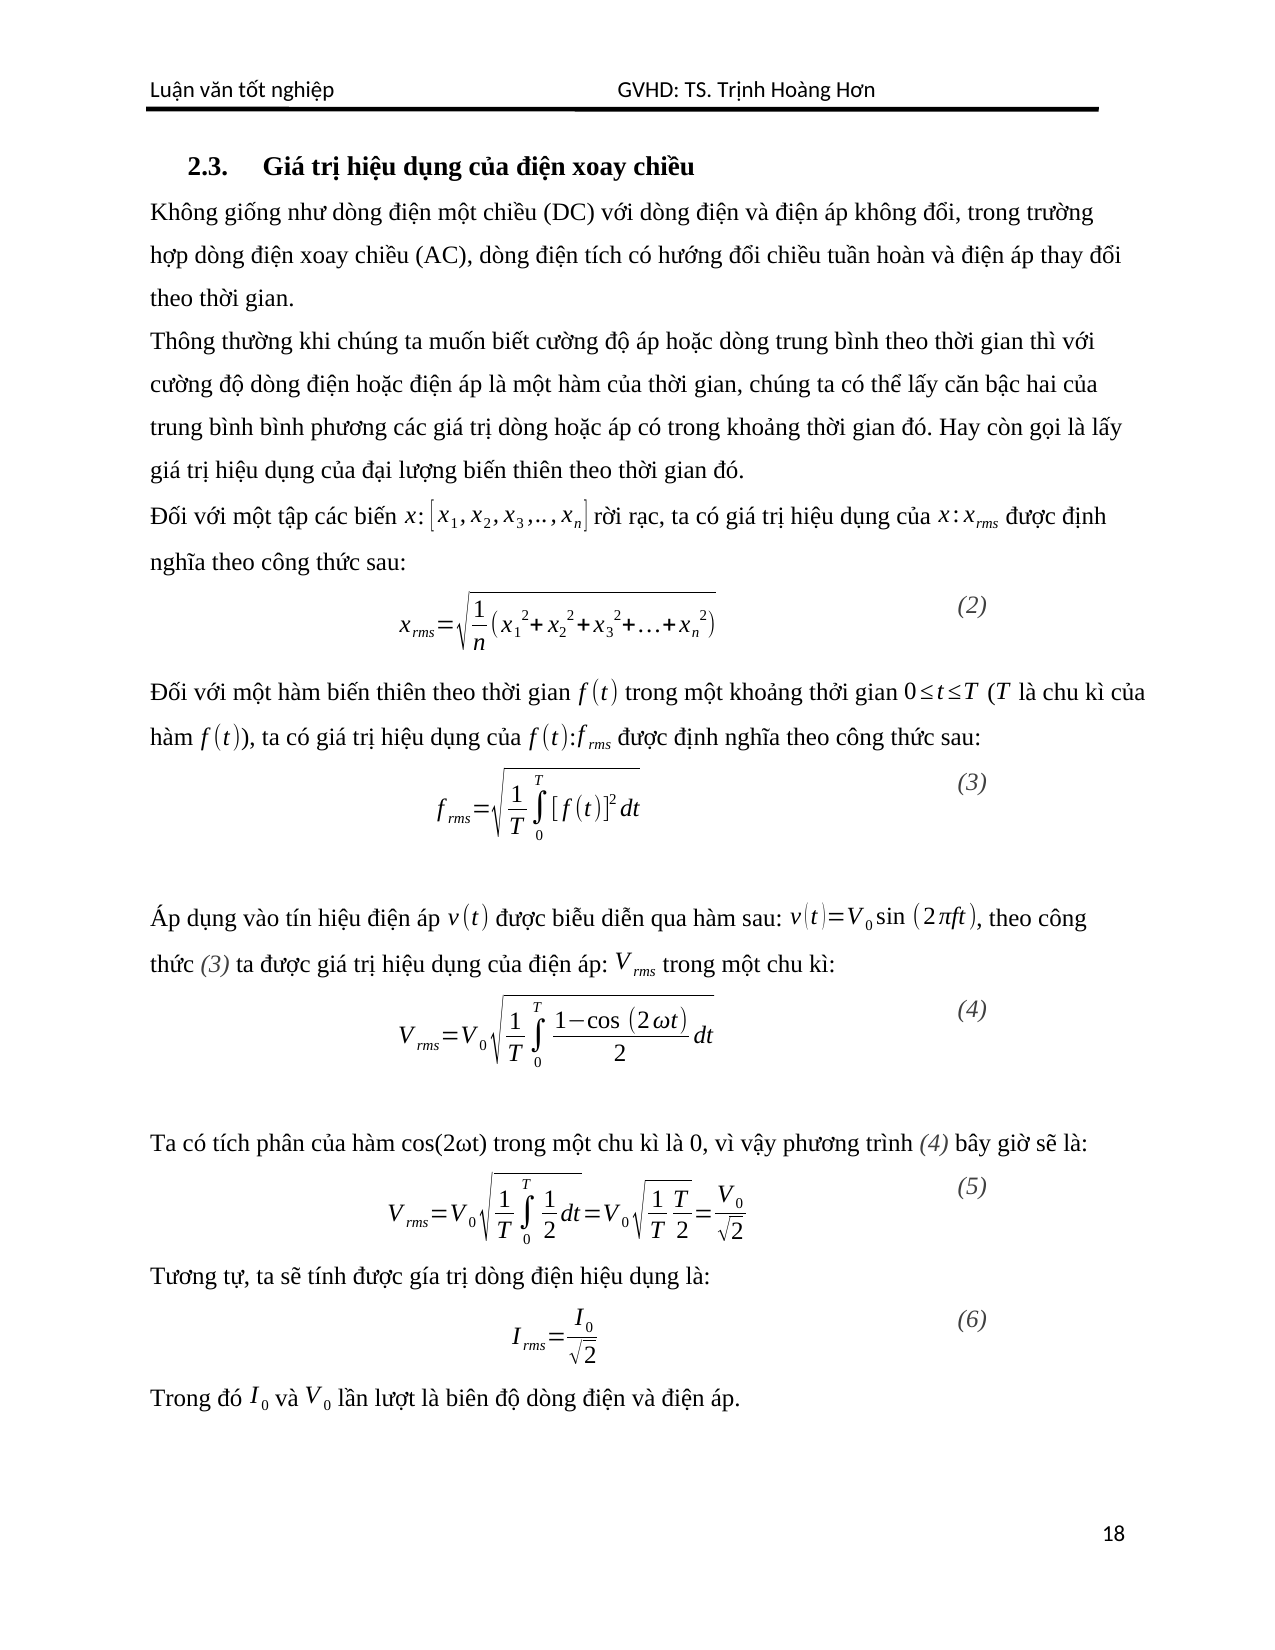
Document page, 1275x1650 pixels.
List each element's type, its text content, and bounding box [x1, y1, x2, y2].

table_header [150, 994, 946, 1128]
text Ta có tích phân của hàm cos(2ωt) trong một chu kì là 0, vì vậy phương trình (4) bây giờ sẽ là: [150, 1128, 1125, 1157]
table_header (6) [946, 1304, 1087, 1382]
text Tương tự, ta sẽ tính được gía trị dòng điện hiệu dụng là: [150, 1261, 1125, 1289]
text Đối với một tập các biến : rời rạc, ta có giá trị hiệu dụng của được định nghĩa theo công thức sau: [150, 498, 1146, 576]
table_header [150, 1304, 946, 1382]
table_header (5) [946, 1171, 1087, 1261]
text Không giống như dòng điện một chiều (DC) với dòng điện và điện áp không đổi, trong trường hợp dòng điện xoay chiều (AC), dòng điện tích có hướng đổi chiều tuần hoàn và điện áp thay đổi theo thời gian. [150, 197, 1125, 312]
table_header (3) [946, 767, 1087, 901]
text Đối với một hàm biến thiên theo thời gian trong một khoảng thởi gian ( là chu kì của hàm ), ta có giá trị hiệu dụng của : được định nghĩa theo công thức sau: [150, 677, 1146, 752]
table_header [150, 591, 946, 677]
table_header (2) [946, 591, 1087, 677]
table_header (4) [946, 994, 1087, 1128]
text Thông thường khi chúng ta muốn biết cường độ áp hoặc dòng trung bình theo thời gian thì với cường độ dòng điện hoặc điện áp là một hàm của thời gian, chúng ta có thể lấy căn bậc hai của trung bình bình phương các giá trị dòng hoặc áp có trong khoảng thời gian đó. Hay còn gọi là lấy giá trị hiệu dụng của đại lượng biến thiên theo thời gian đó. [150, 326, 1125, 484]
text Trong đó và lần lượt là biên độ dòng điện và điện áp. [150, 1382, 1125, 1413]
table_header [150, 1171, 946, 1261]
list Giá trị hiệu dụng của điện xoay chiều [187, 150, 1125, 181]
text Áp dụng vào tín hiệu điện áp được biễu diễn qua hàm sau: , theo công thức (3) ta được giá trị hiệu dụng của điện áp: trong một chu kì: [150, 901, 1125, 979]
table_header [150, 767, 946, 901]
